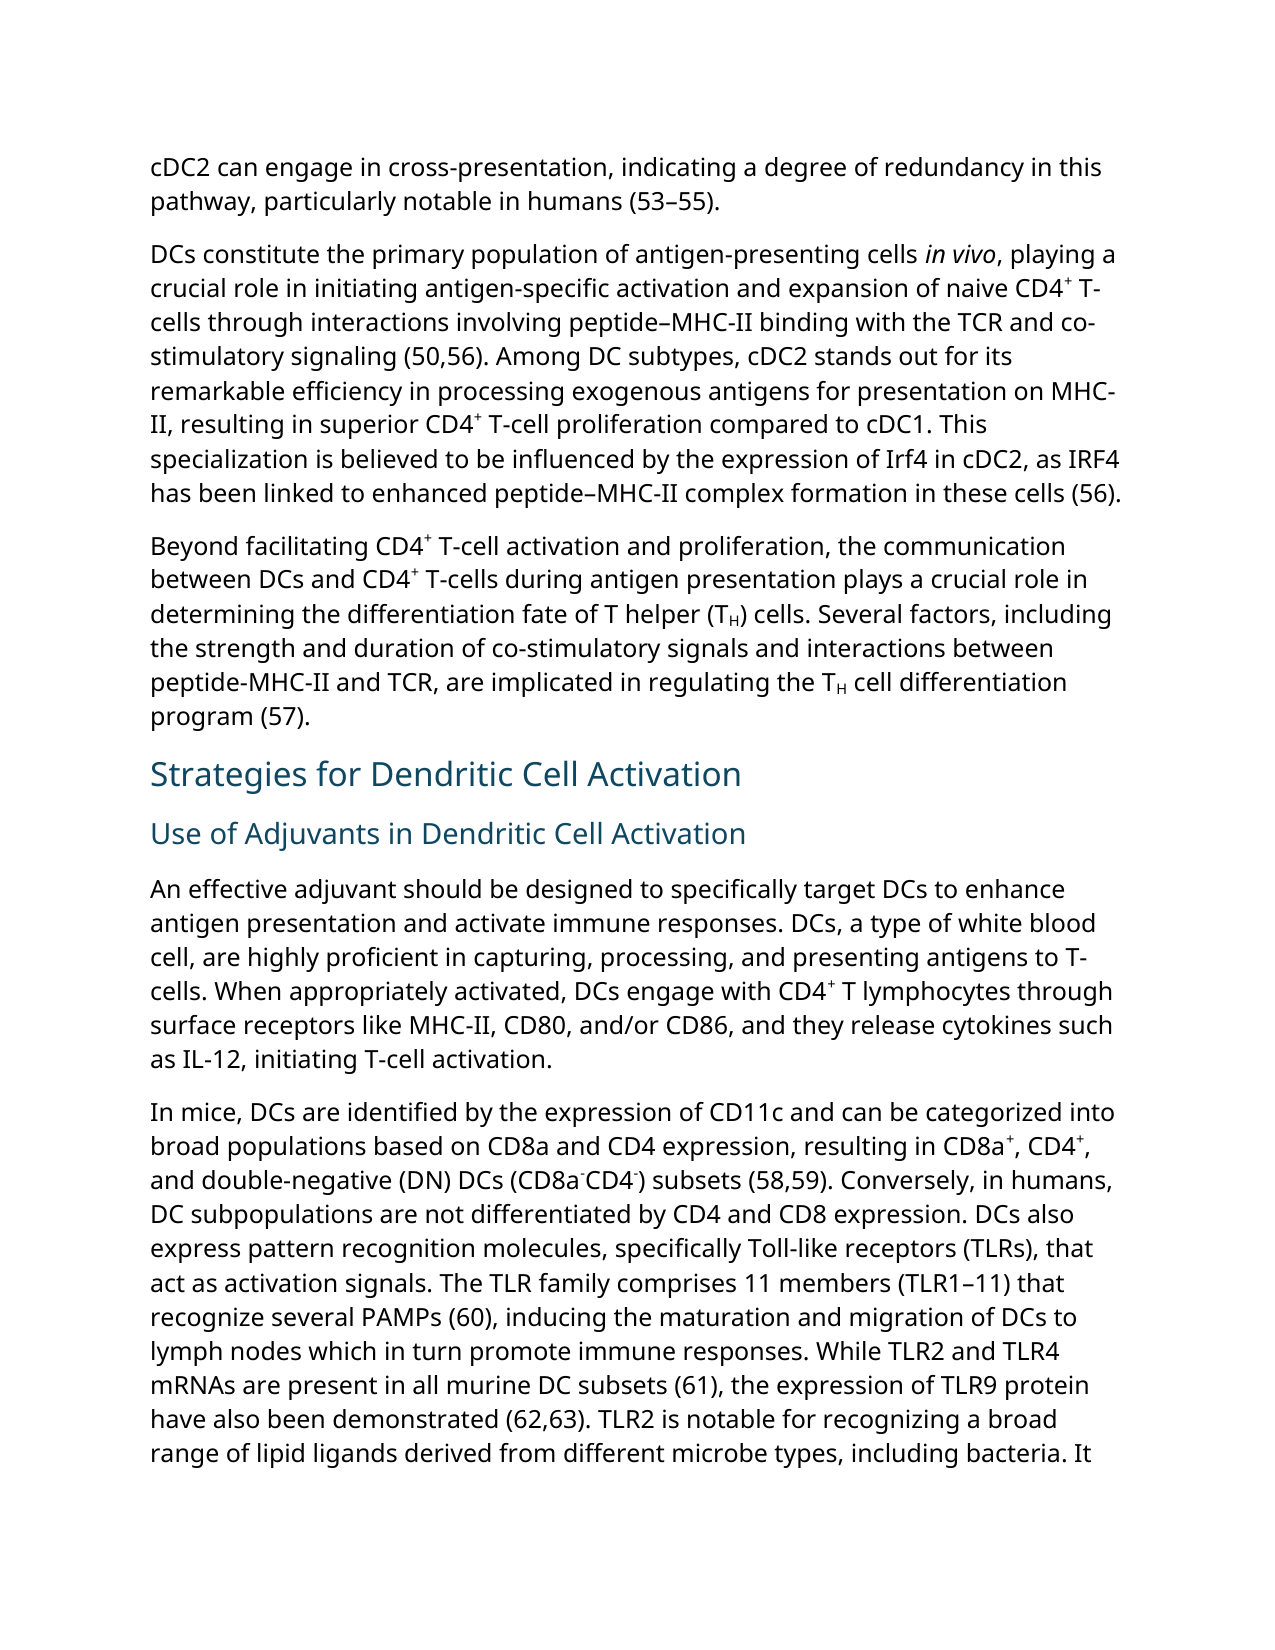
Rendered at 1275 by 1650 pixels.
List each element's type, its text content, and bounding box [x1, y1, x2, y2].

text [150, 1095, 1125, 1469]
subtitle Use of Adjuvants in Dendritic Cell Activation [150, 813, 1125, 853]
text Beyond facilitating CD4+ T-cell activation and proliferation, the communication between DCs and CD4+ T-cells during antigen presentation plays a crucial role in determining the differentiation fate of T helper (TH) cells. Several factors, including the strength and duration of co-stimulatory signals and interactions between peptide-MHC-II and TCR, are implicated in regulating the TH cell differentiation program (57). [150, 528, 1125, 732]
text An effective adjuvant should be designed to specifically target DCs to enhance antigen presentation and activate immune responses. DCs, a type of white blood cell, are highly proficient in capturing, processing, and presenting antigens to T-cells. When appropriately activated, DCs engage with CD4+ T lymphocytes through surface receptors like MHC-II, CD80, and/or CD86, and they release cytokines such as IL-12, initiating T-cell activation. [150, 872, 1125, 1076]
subtitle Strategies for Dendritic Cell Activation [150, 751, 1125, 797]
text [150, 150, 1125, 218]
text DCs constitute the primary population of antigen-presenting cells in vivo, playing a crucial role in initiating antigen-specific activation and expansion of naive CD4+ T-cells through interactions involving peptide–MHC-II binding with the TCR and co-stimulatory signaling (50,56). Among DC subtypes, cDC2 stands out for its remarkable efficiency in processing exogenous antigens for presentation on MHC-II, resulting in superior CD4+ T-cell proliferation compared to cDC1. This specialization is believed to be influenced by the expression of Irf4 in cDC2, as IRF4 has been linked to enhanced peptide–MHC-II complex formation in these cells (56). [150, 237, 1125, 509]
